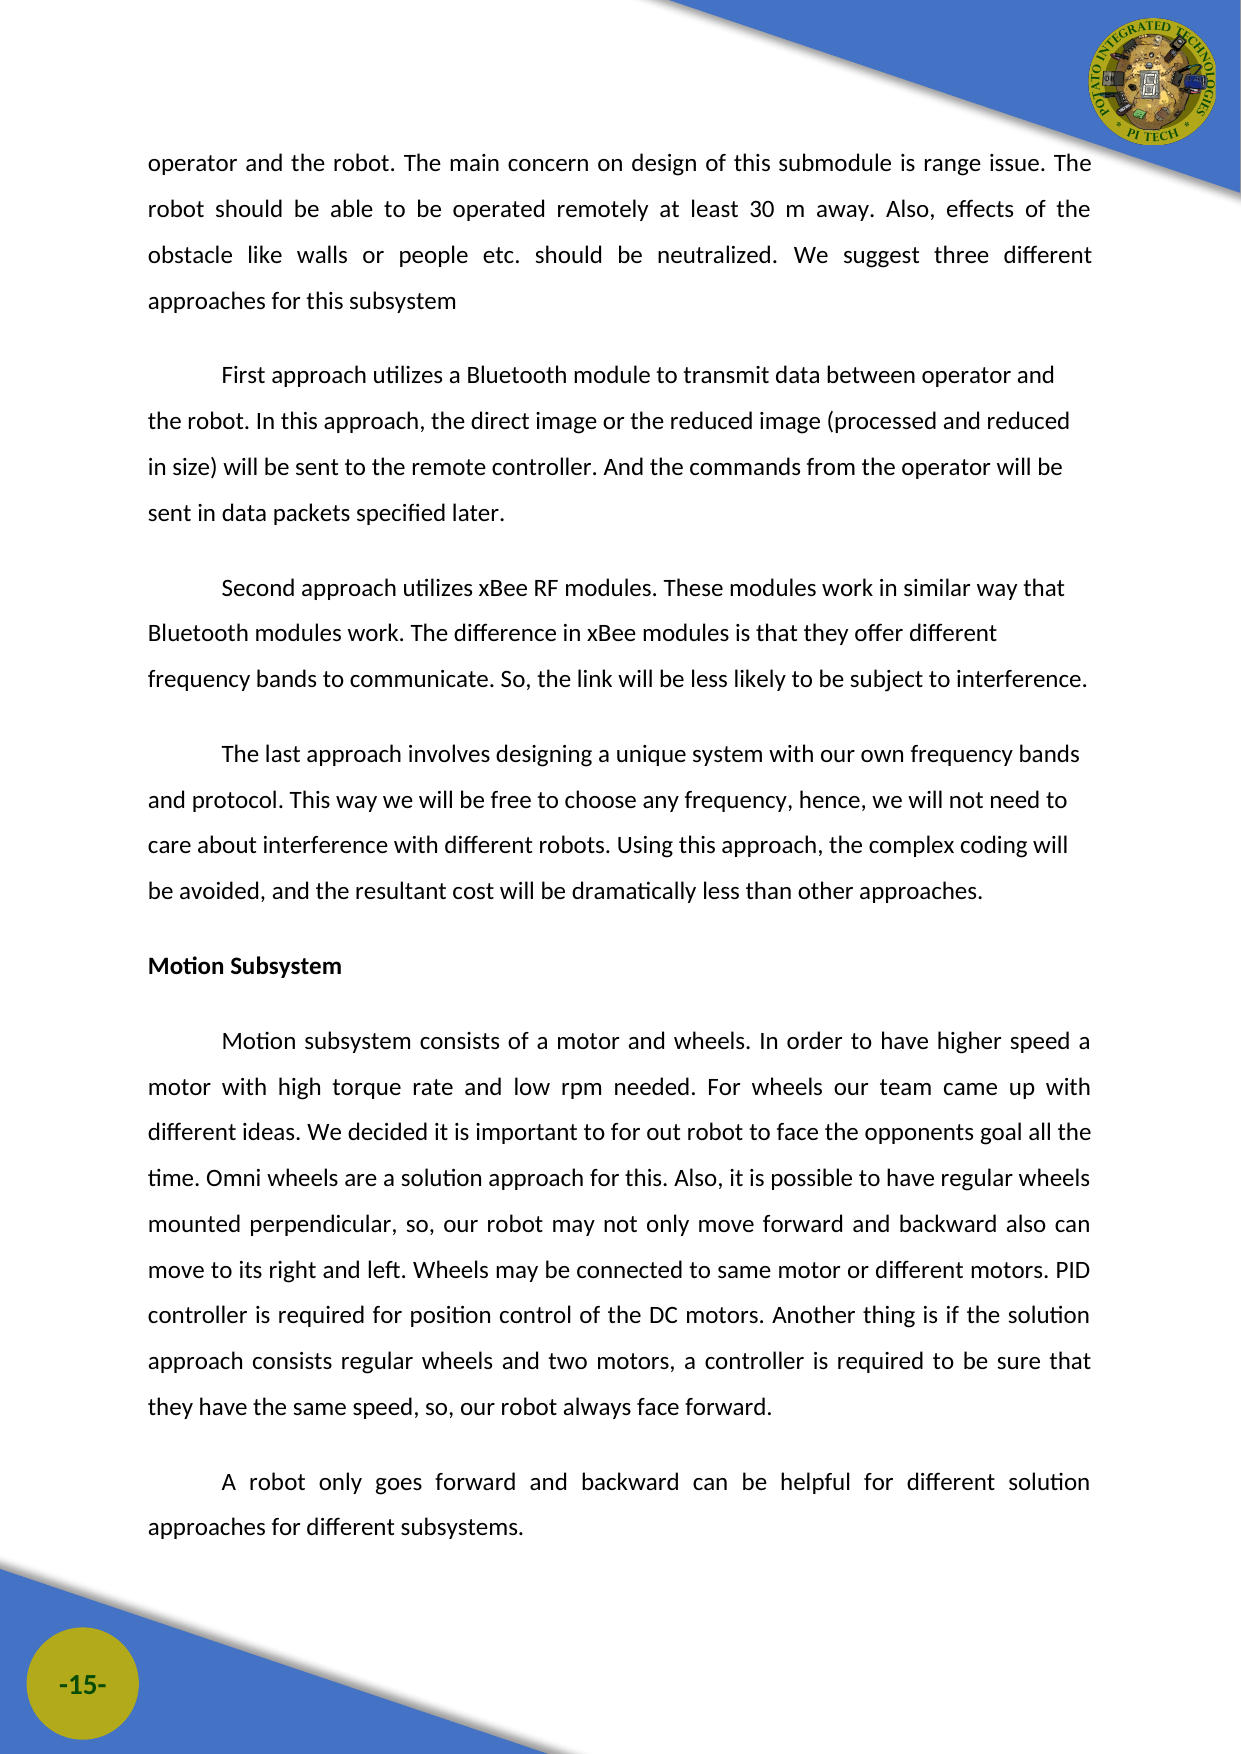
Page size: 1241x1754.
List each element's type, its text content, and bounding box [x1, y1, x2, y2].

text Motion subsystem consists of a motor and wheels. In order to have higher speed a motor with high torque rate and low rpm needed. For wheels our team came up with different ideas. We decided it is important to for out robot to face the opponents goal all the time. Omni wheels are a solution approach for this. Also, it is possible to have regular wheels mounted perpendicular, so, our robot may not only move forward and backward also can move to its right and left. Wheels may be connected to same motor or different motors. PID controller is required for position control of the DC motors. Another thing is if the solution approach consists regular wheels and two motors, a controller is required to be sure that they have the same speed, so, our robot always face forward. [148, 1025, 1093, 1421]
text A robot only goes forward and backward can be helpful for different solution approaches for different subsystems. [148, 1466, 1093, 1542]
text The last approach involves designing a unique system with our own frequency bands and protocol. This way we will be free to choose any frequency, hence, we will not need to care about interference with different robots. Using this approach, the complex coding will be avoided, and the resultant cost will be dramatically less than other approaches. [148, 738, 1093, 906]
picture [1087, 16, 1216, 145]
text Motion Subsystem [148, 950, 1093, 981]
text Second approach utilizes xBee RF modules. These modules work in similar way that Bluetooth modules work. The difference in xBee modules is that they offer different frequency bands to communicate. So, the link will be less likely to be subject to interference. [148, 572, 1093, 694]
text First approach utilizes a Bluetooth module to transmit data between operator and the robot. In this approach, the direct image or the reduced image (processed and reduced in size) will be sent to the remote controller. And the commands from the operator will be sent in data packets specified later. [148, 360, 1093, 527]
